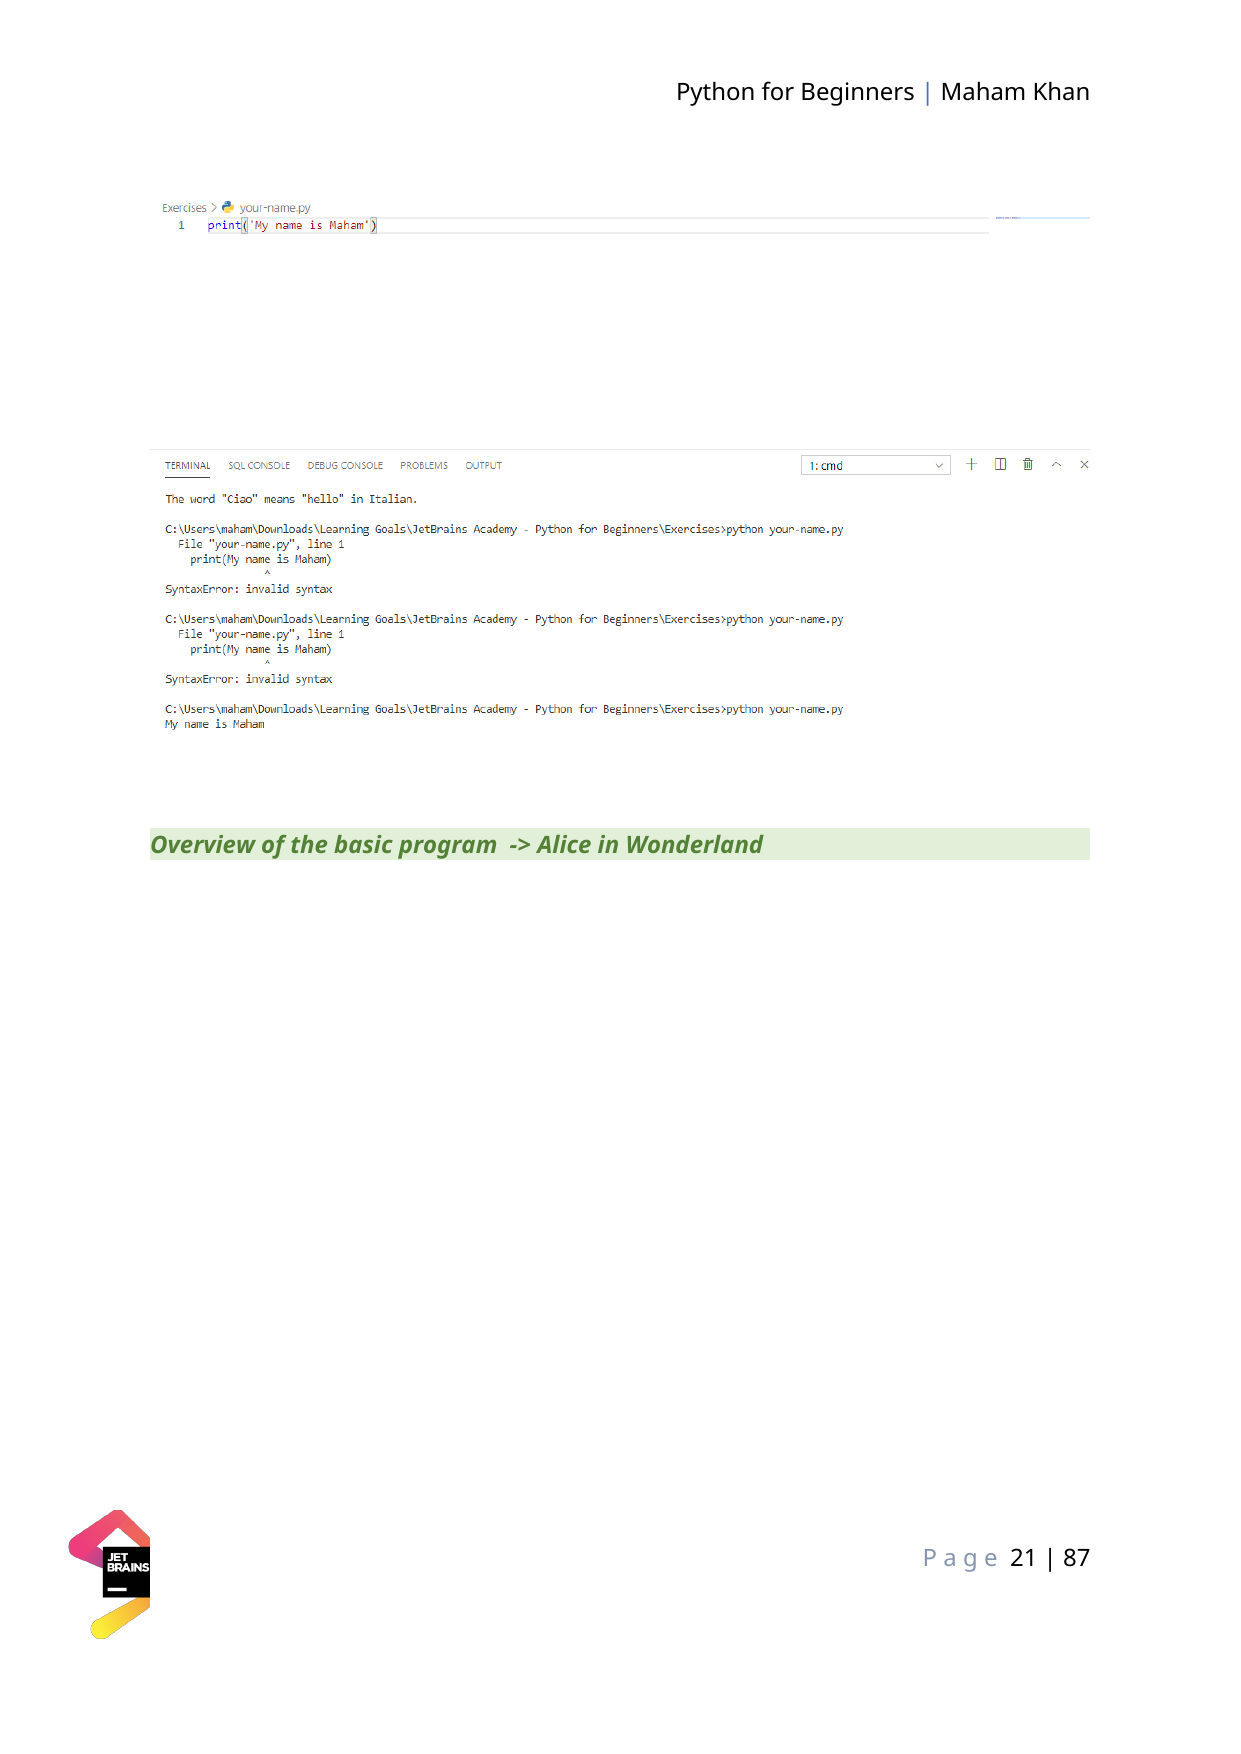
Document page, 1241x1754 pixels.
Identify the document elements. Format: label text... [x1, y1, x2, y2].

picture [63, 1510, 193, 1639]
subtitle Overview of the basic program -> Alice in Wonderland [150, 828, 1090, 860]
picture [150, 198, 1091, 737]
